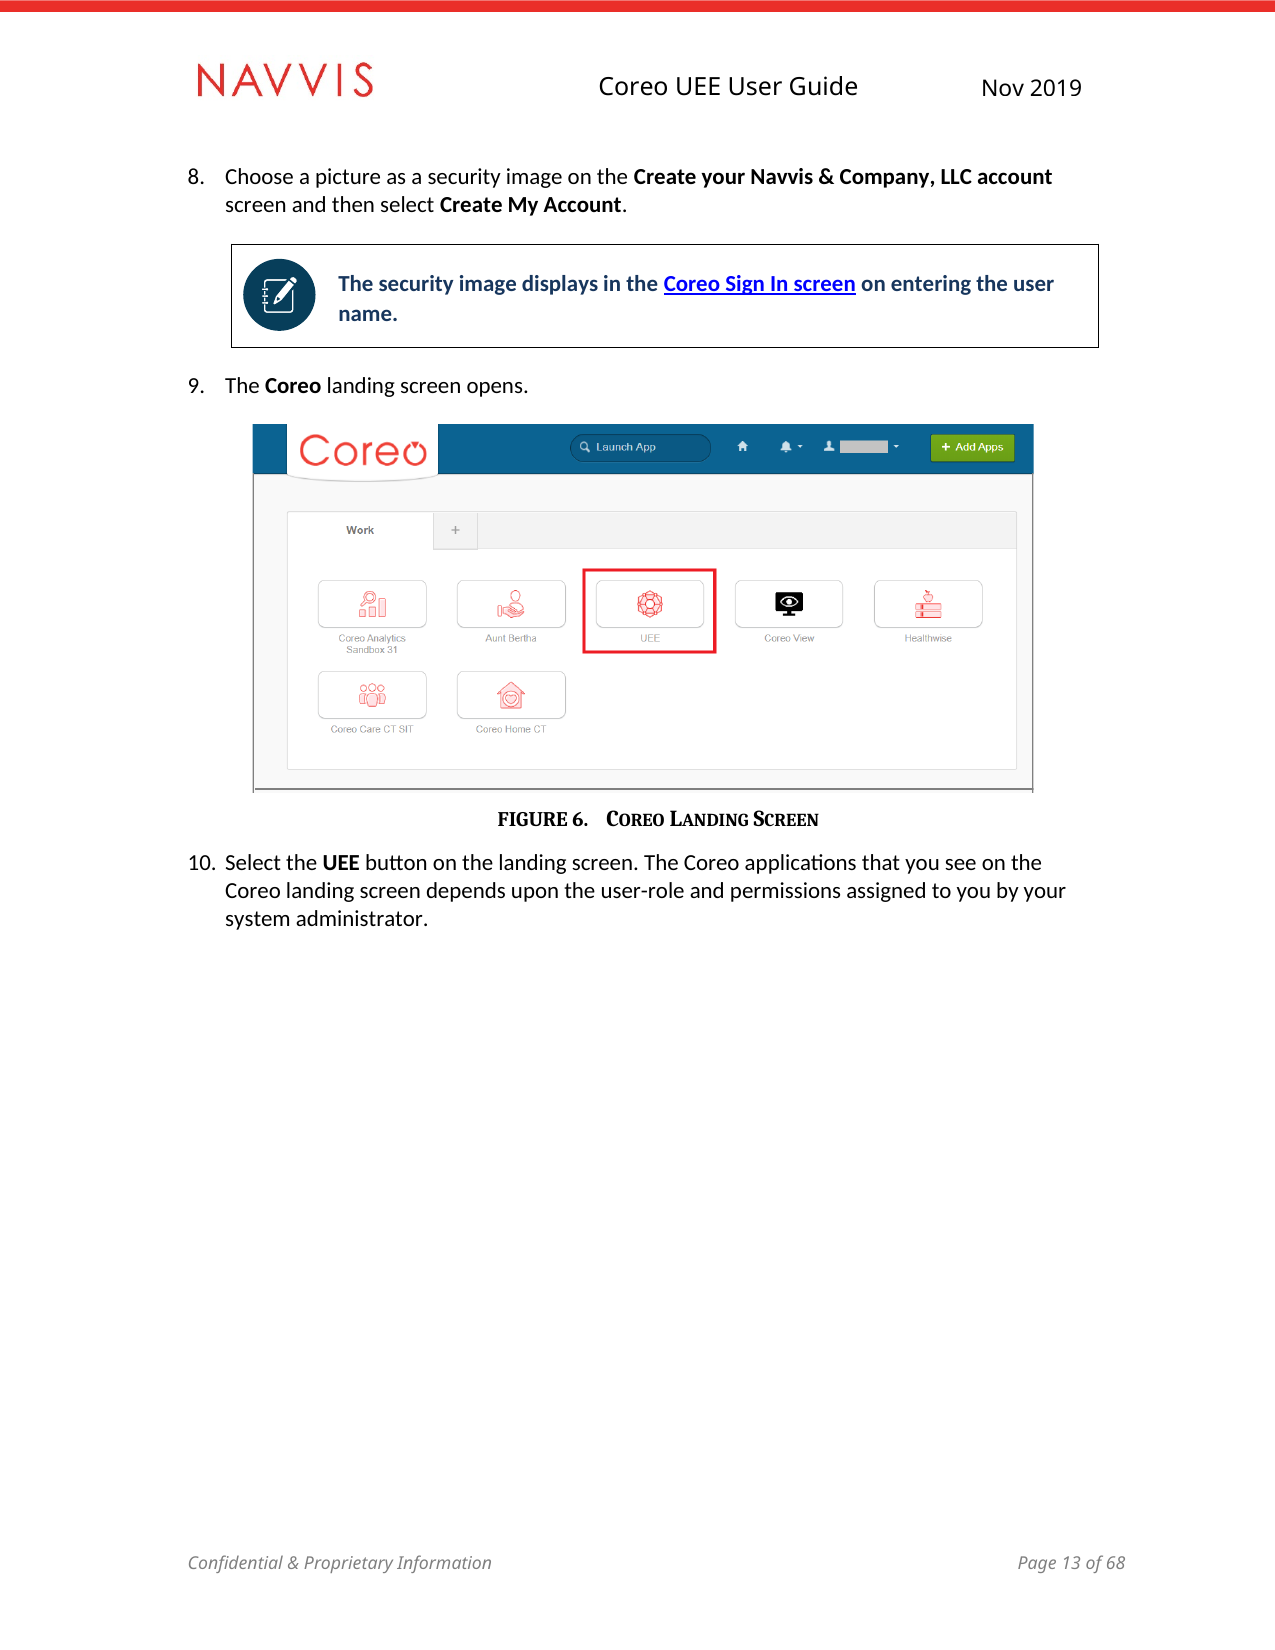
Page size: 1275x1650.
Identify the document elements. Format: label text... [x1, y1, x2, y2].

picture [781, 442, 791, 452]
picture [252, 424, 1034, 793]
picture [825, 441, 834, 450]
list Choose a picture as a security image on the Create your Navvis & Company, LLC account screen and then select Create My Account. [187, 162, 1087, 218]
table_header The security image displays in the Coreo Sign In screen on entering the user name. [327, 245, 1098, 347]
picture [841, 441, 887, 452]
picture [932, 435, 1014, 461]
list The Coreo landing screen opens. [187, 371, 1087, 399]
table_header [232, 245, 327, 347]
picture [739, 442, 746, 450]
list Select the UEE button on the landing screen. The Coreo applications that you see on the Coreo landing screen depends upon the user-role and permissions assigned to you by your system administrator. [187, 848, 1087, 932]
picture [571, 437, 710, 463]
picture [187, 55, 383, 104]
text Coreo Landing Screen [229, 805, 1087, 832]
